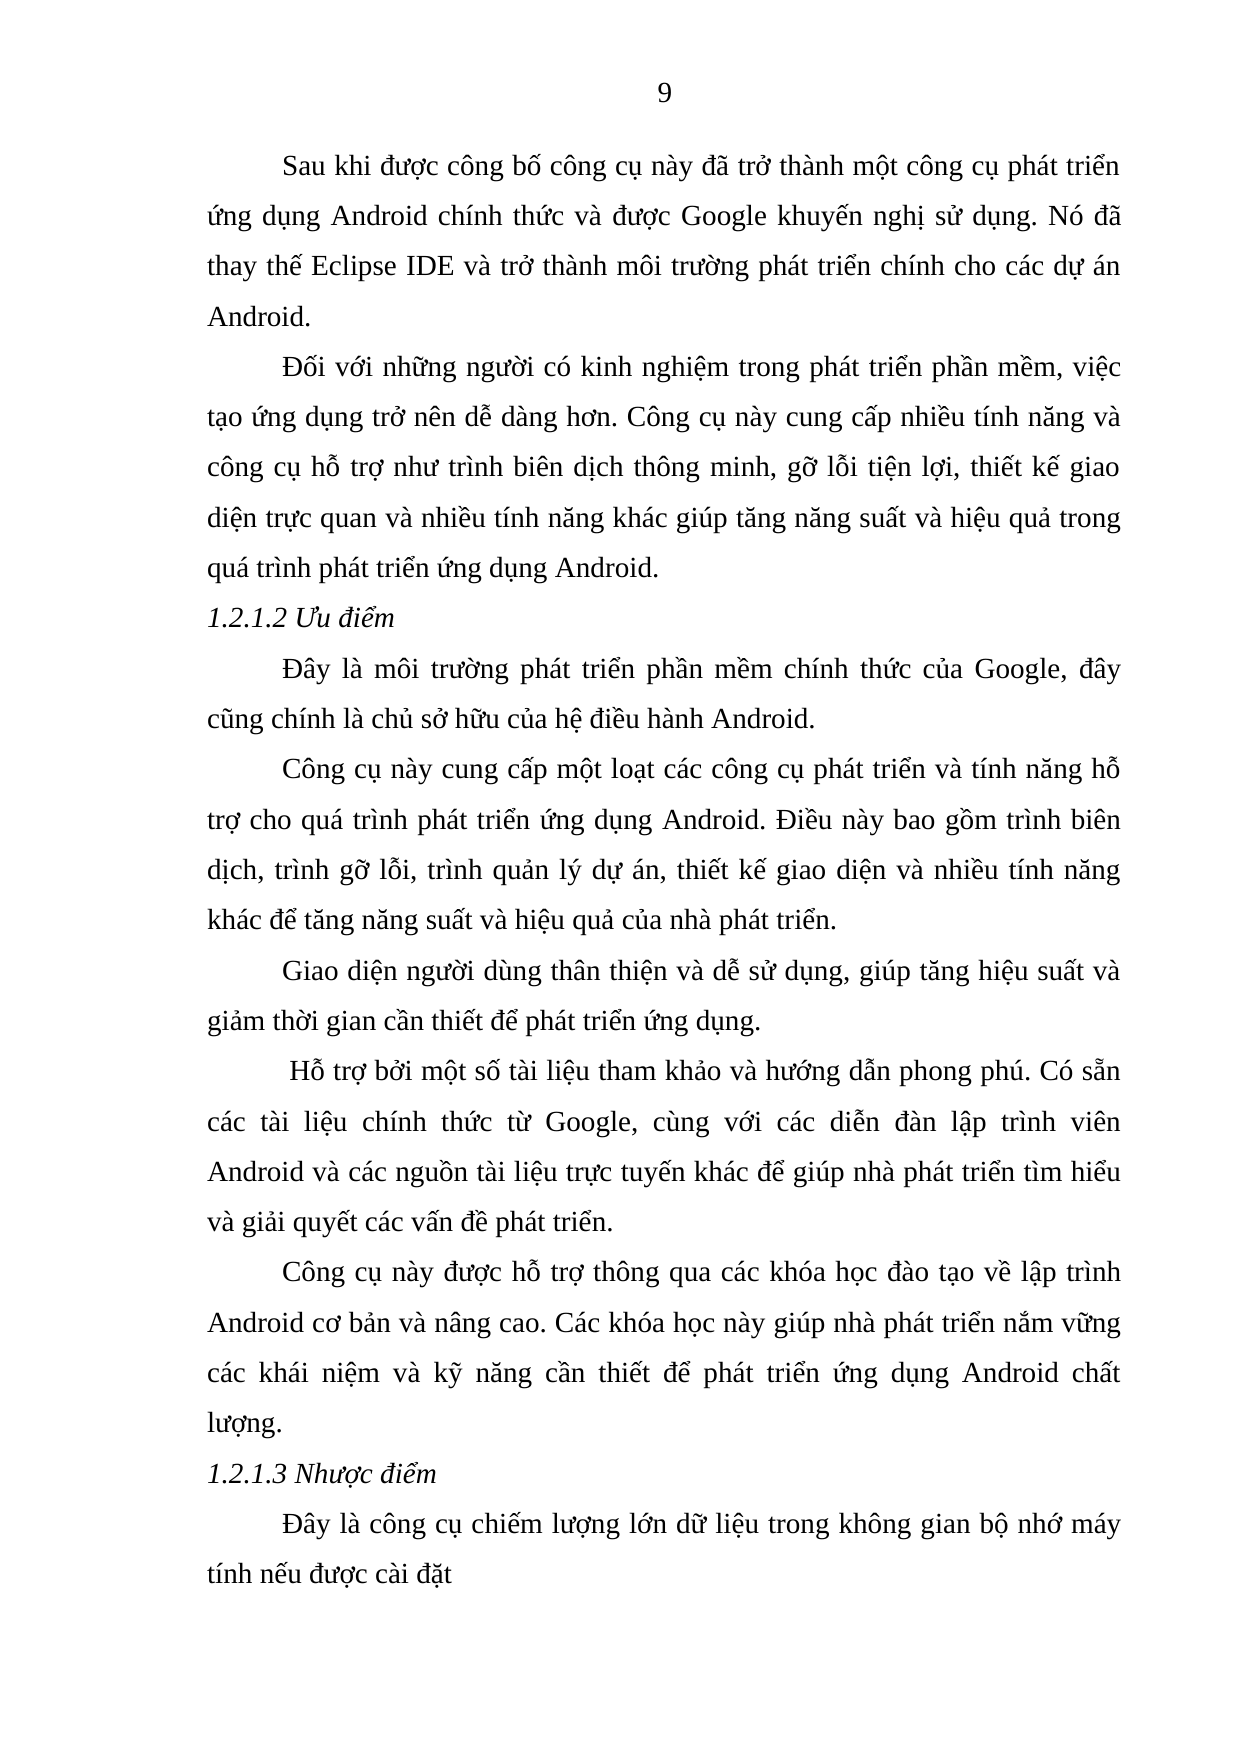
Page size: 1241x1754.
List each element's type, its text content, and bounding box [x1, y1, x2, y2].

subtitle 1.2.1.2 Ưu điểm [207, 601, 1122, 634]
text Công cụ này cung cấp một loạt các công cụ phát triển và tính năng hỗ trợ cho quá trình phát triển ứng dụng Android. Điều này bao gồm trình biên dịch, trình gỡ lỗi, trình quản lý dự án, thiết kế giao diện và nhiều tính năng khác để tăng năng suất và hiệu quả của nhà phát triển. [207, 751, 1122, 936]
text Hỗ trợ bởi một số tài liệu tham khảo và hướng dẫn phong phú. Có sẵn các tài liệu chính thức từ Google, cùng với các diễn đàn lập trình viên Android và các nguồn tài liệu trực tuyến khác để giúp nhà phát triển tìm hiểu và giải quyết các vấn đề phát triển. [207, 1053, 1122, 1238]
subtitle 1.2.1.3 Nhược điểm [207, 1456, 1122, 1489]
text Công cụ này được hỗ trợ thông qua các khóa học đào tạo về lập trình Android cơ bản và nâng cao. Các khóa học này giúp nhà phát triển nắm vững các khái niệm và kỹ năng cần thiết để phát triển ứng dụng Android chất lượng. [207, 1254, 1122, 1439]
text Sau khi được công bố công cụ này đã trở thành một công cụ phát triển ứng dụng Android chính thức và được Google khuyến nghị sử dụng. Nó đã thay thế Eclipse IDE và trở thành môi trường phát triển chính cho các dự án Android. [207, 148, 1122, 332]
text Giao diện người dùng thân thiện và dễ sử dụng, giúp tăng hiệu suất và giảm thời gian cần thiết để phát triển ứng dụng. [207, 953, 1122, 1037]
text Đây là môi trường phát triển phần mềm chính thức của Google, đây cũng chính là chủ sở hữu của hệ điều hành Android. [207, 651, 1122, 735]
text Đối với những người có kinh nghiệm trong phát triển phần mềm, việc tạo ứng dụng trở nên dễ dàng hơn. Công cụ này cung cấp nhiều tính năng và công cụ hỗ trợ như trình biên dịch thông minh, gỡ lỗi tiện lợi, thiết kế giao diện trực quan và nhiều tính năng khác giúp tăng năng suất và hiệu quả trong quá trình phát triển ứng dụng Android. [207, 349, 1122, 584]
text Đây là công cụ chiếm lượng lớn dữ liệu trong không gian bộ nhớ máy tính nếu được cài đặt [207, 1506, 1122, 1590]
